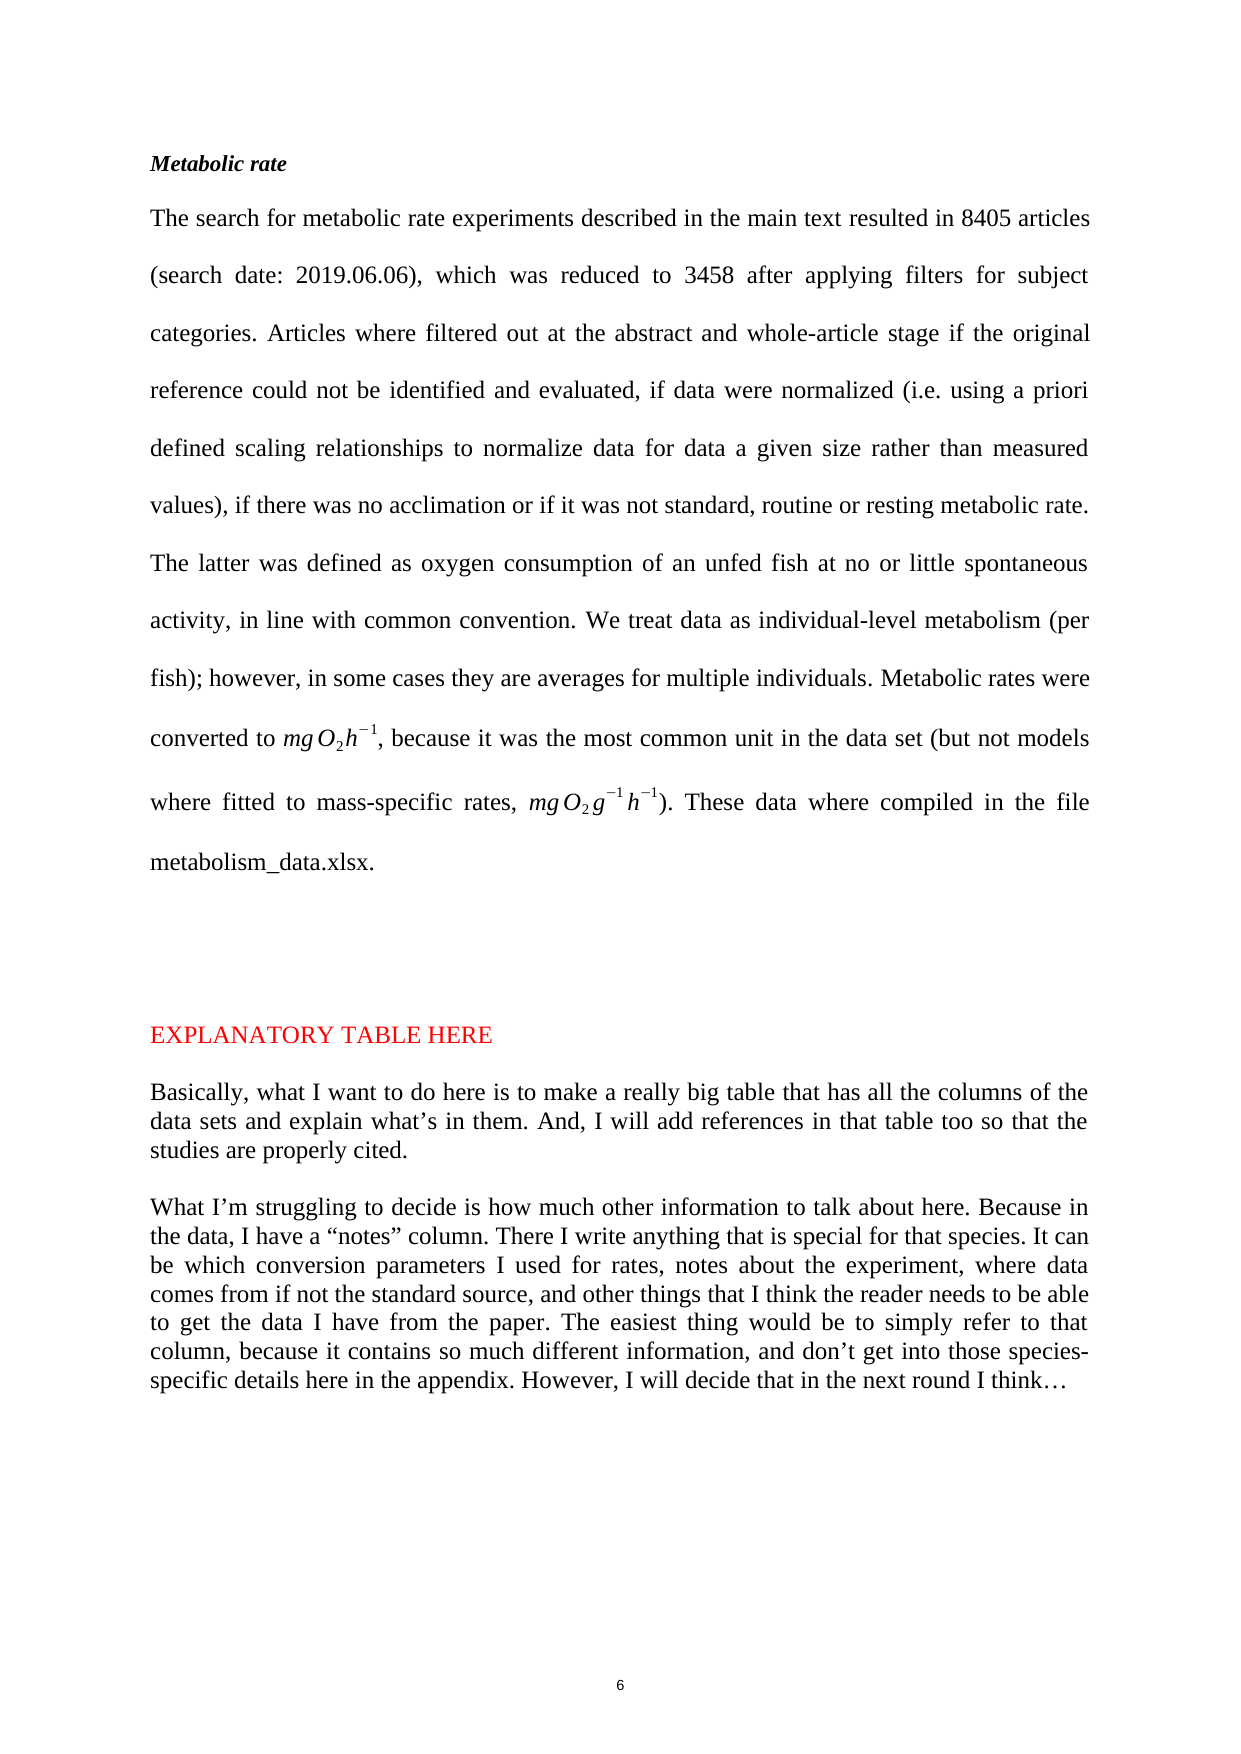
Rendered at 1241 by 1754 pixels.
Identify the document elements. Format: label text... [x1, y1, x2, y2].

text What I’m struggling to decide is how much other information to talk about here. Because in the data, I have a “notes” column. There I write anything that is special for that species. It can be which conversion parameters I used for rates, notes about the experiment, where data comes from if not the standard source, and other things that I think the reader needs to be able to get the data I have from the paper. The easiest thing would be to simply refer to that column, because it contains so much different information, and don’t get into those species-specific details here in the appendix. However, I will decide that in the next round I think… [150, 1192, 1090, 1394]
text EXPLANATORY TABLE HERE [150, 1020, 1090, 1049]
text The search for metabolic rate experiments described in the main text resulted in 8405 articles (search date: 2019.06.06), which was reduced to 3458 after applying filters for subject categories. Articles where filtered out at the abstract and whole-article stage if the original reference could not be identified and evaluated, if data were normalized (i.e. using a priori defined scaling relationships to normalize data for data a given size rather than measured values), if there was no acclimation or if it was not standard, routine or resting metabolic rate. The latter was defined as oxygen consumption of an unfed fish at no or little spontaneous activity, in line with common convention. We treat data as individual-level metabolism (per fish); however, in some cases they are averages for multiple individuals. Metabolic rates were converted to , because it was the most common unit in the data set (but not models where fitted to mass-specific rates, ). These data where compiled in the file metabolism_data.xlsx. [150, 203, 1090, 876]
subtitle Metabolic rate [150, 150, 1090, 176]
text Basically, what I want to do here is to make a really big table that has all the columns of the data sets and explain what’s in them. And, I will add references in that table too so that the studies are properly cited. [150, 1077, 1090, 1164]
